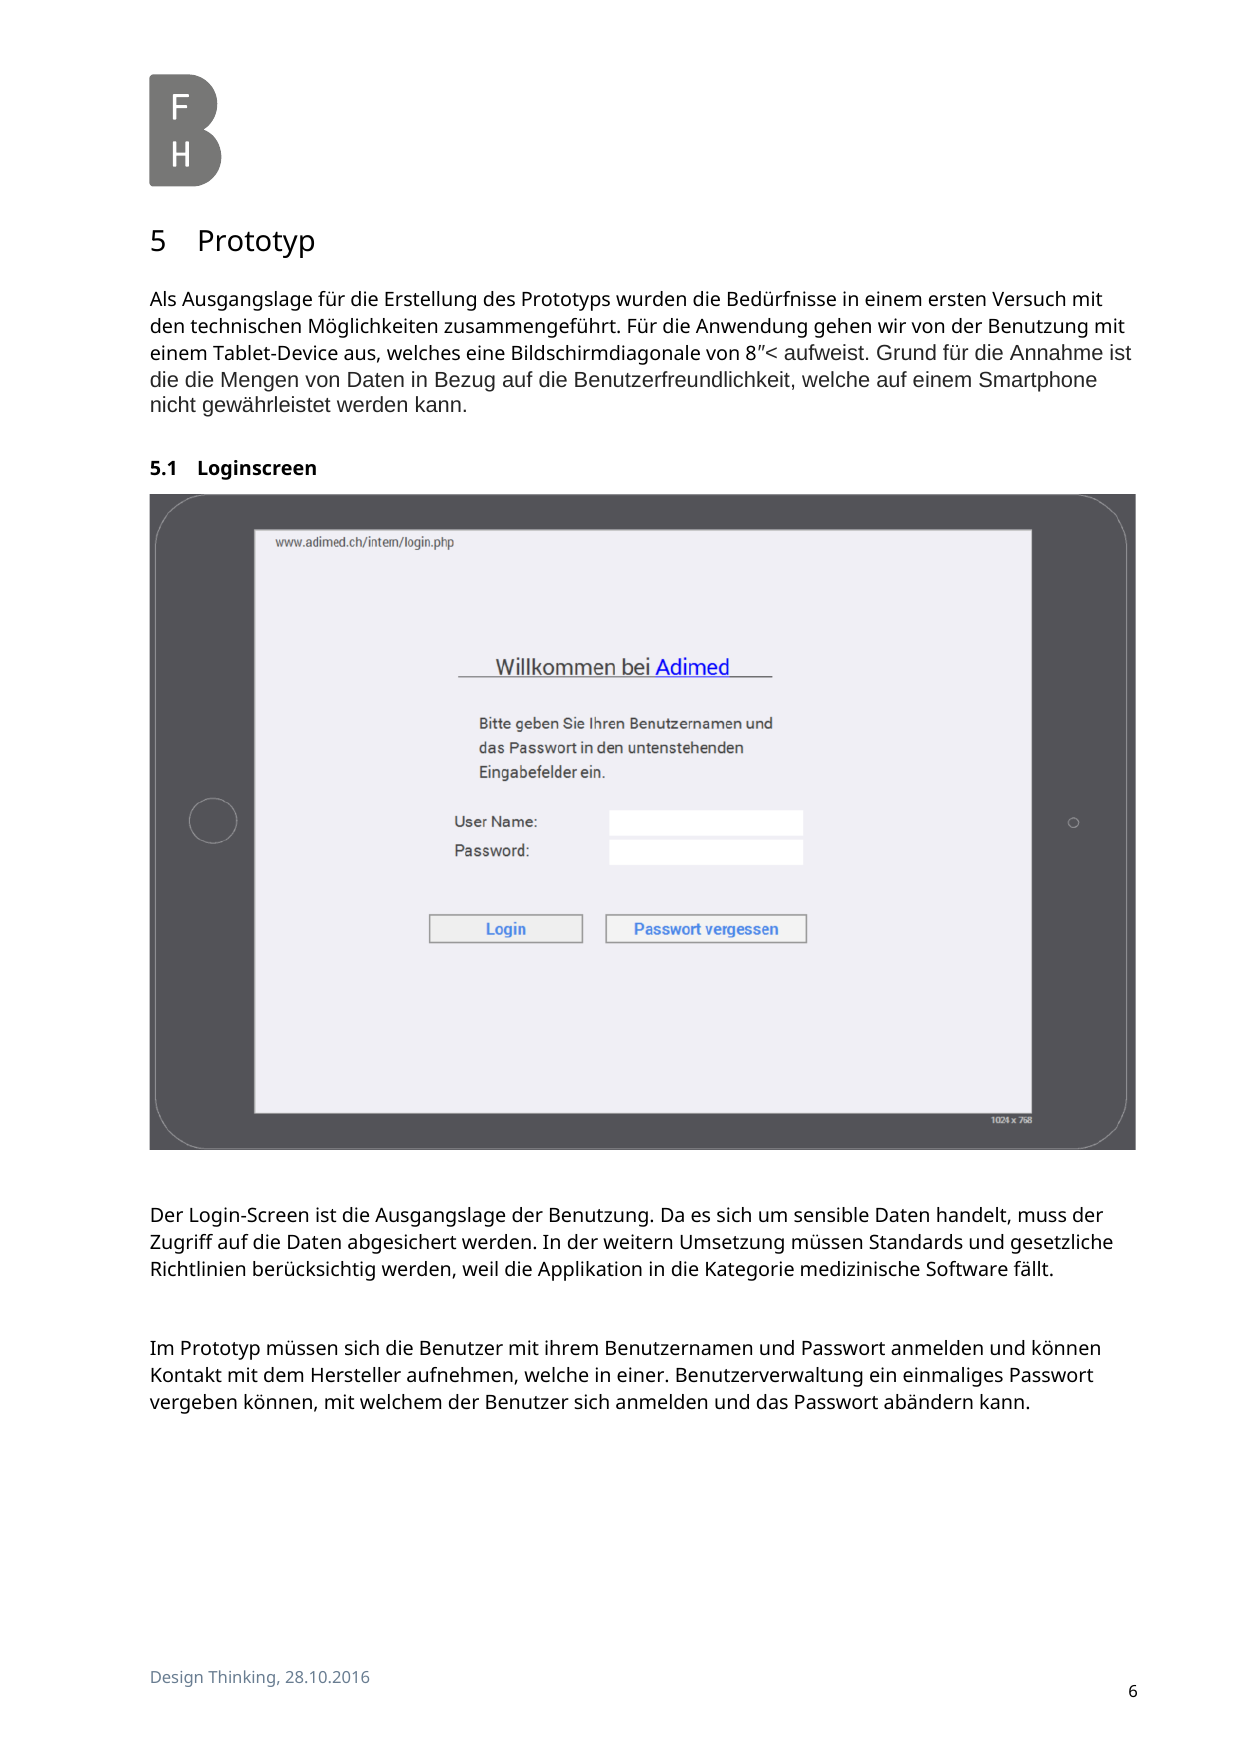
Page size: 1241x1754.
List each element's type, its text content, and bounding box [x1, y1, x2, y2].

text Im Prototyp müssen sich die Benutzer mit ihrem Benutzernamen und Passwort anmelden und können Kontakt mit dem Hersteller aufnehmen, welche in einer. Benutzerverwaltung ein einmaliges Passwort vergeben können, mit welchem der Benutzer sich anmelden und das Passwort abändern kann. [149, 1334, 1136, 1415]
text Der Login-Screen ist die Ausgangslage der Benutzung. Da es sich um sensible Daten handelt, muss der Zugriff auf die Daten abgesichert werden. In der weitern Umsetzung müssen Standards und gesetzliche Richtlinien berücksichtig werden, weil die Applikation in die Kategorie medizinische Software fällt. [149, 1201, 1136, 1282]
picture [149, 494, 1136, 1150]
text Als Ausgangslage für die Erstellung des Prototyps wurden die Bedürfnisse in einem ersten Versuch mit den technischen Möglichkeiten zusammengeführt. Für die Anwendung gehen wir von der Benutzung mit einem Tablet-Device aus, welches eine Bildschirmdiagonale von 8″< aufweist. Grund für die Annahme ist die die Mengen von Daten in Bezug auf die Benutzerfreundlichkeit, welche auf einem Smartphone nicht gewährleistet werden kann. [149, 285, 1136, 417]
subtitle Loginscreen [149, 454, 1136, 482]
subtitle Prototyp [149, 221, 1136, 260]
